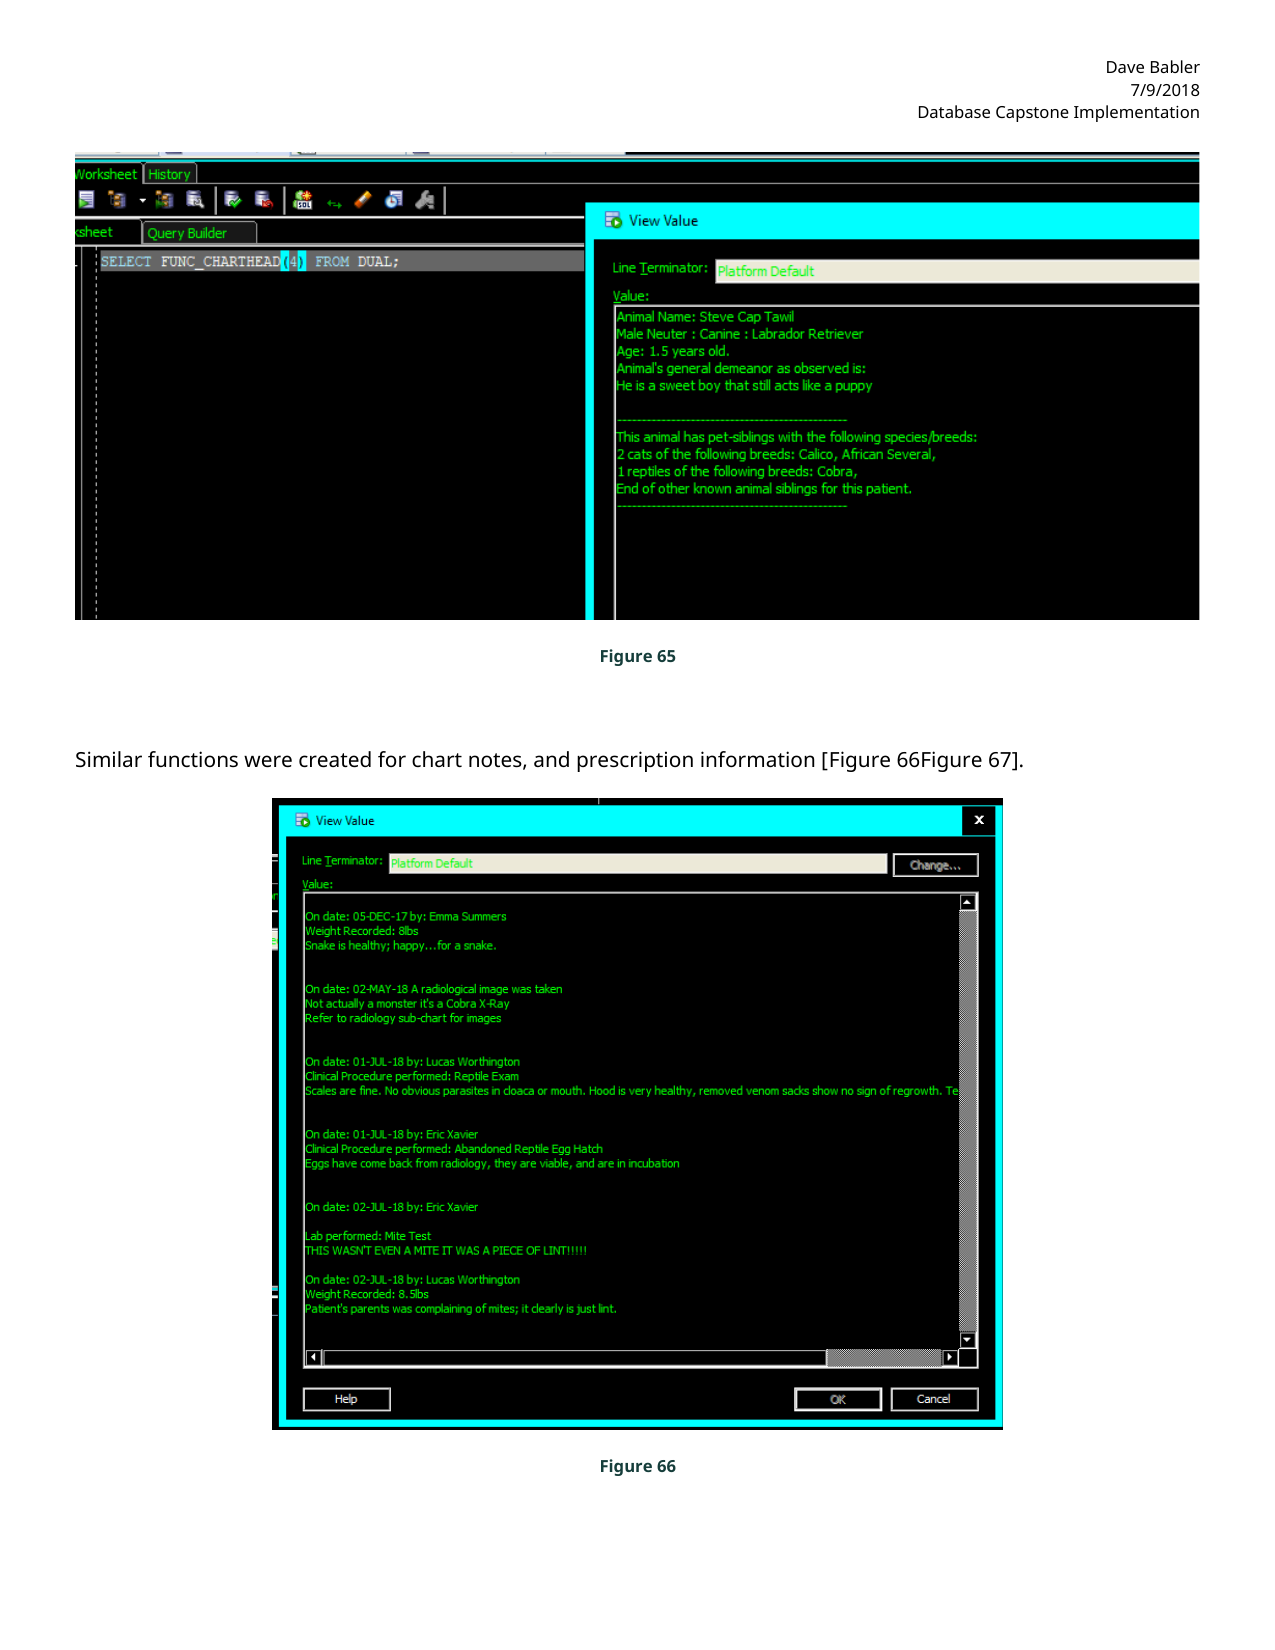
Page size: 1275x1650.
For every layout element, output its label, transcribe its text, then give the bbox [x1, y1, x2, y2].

text Figure 65 [75, 645, 1200, 668]
text Figure 66 [75, 1455, 1200, 1478]
text Similar functions were created for chart notes, and prescription information [Figure 51Figure 52]. [75, 745, 1200, 774]
picture [272, 798, 1003, 1430]
picture [75, 152, 1200, 620]
